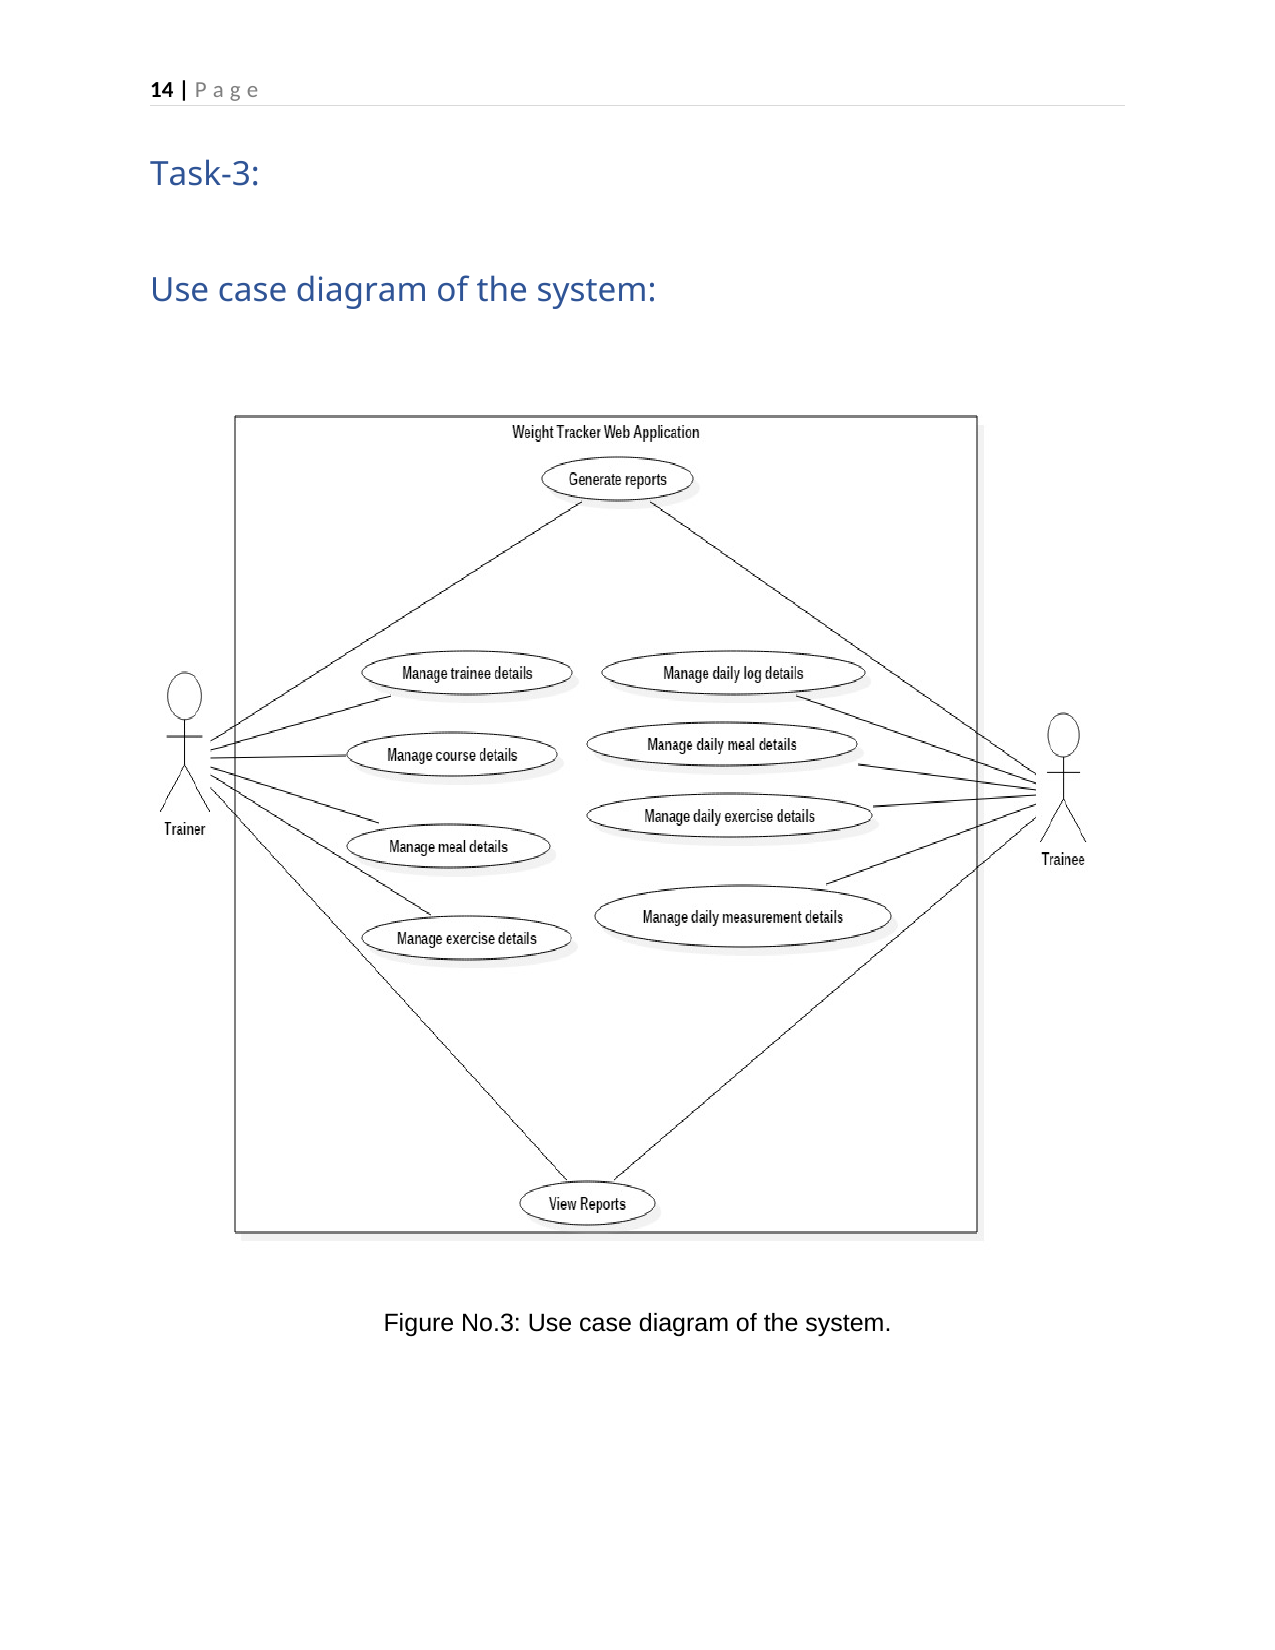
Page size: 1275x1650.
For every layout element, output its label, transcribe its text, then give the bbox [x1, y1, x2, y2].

text Figure No.3: Use case diagram of the system. [150, 1308, 1125, 1337]
subtitle Use case diagram of the system: [150, 266, 1125, 311]
picture [150, 404, 1125, 1284]
subtitle Task-3: [150, 150, 1125, 195]
